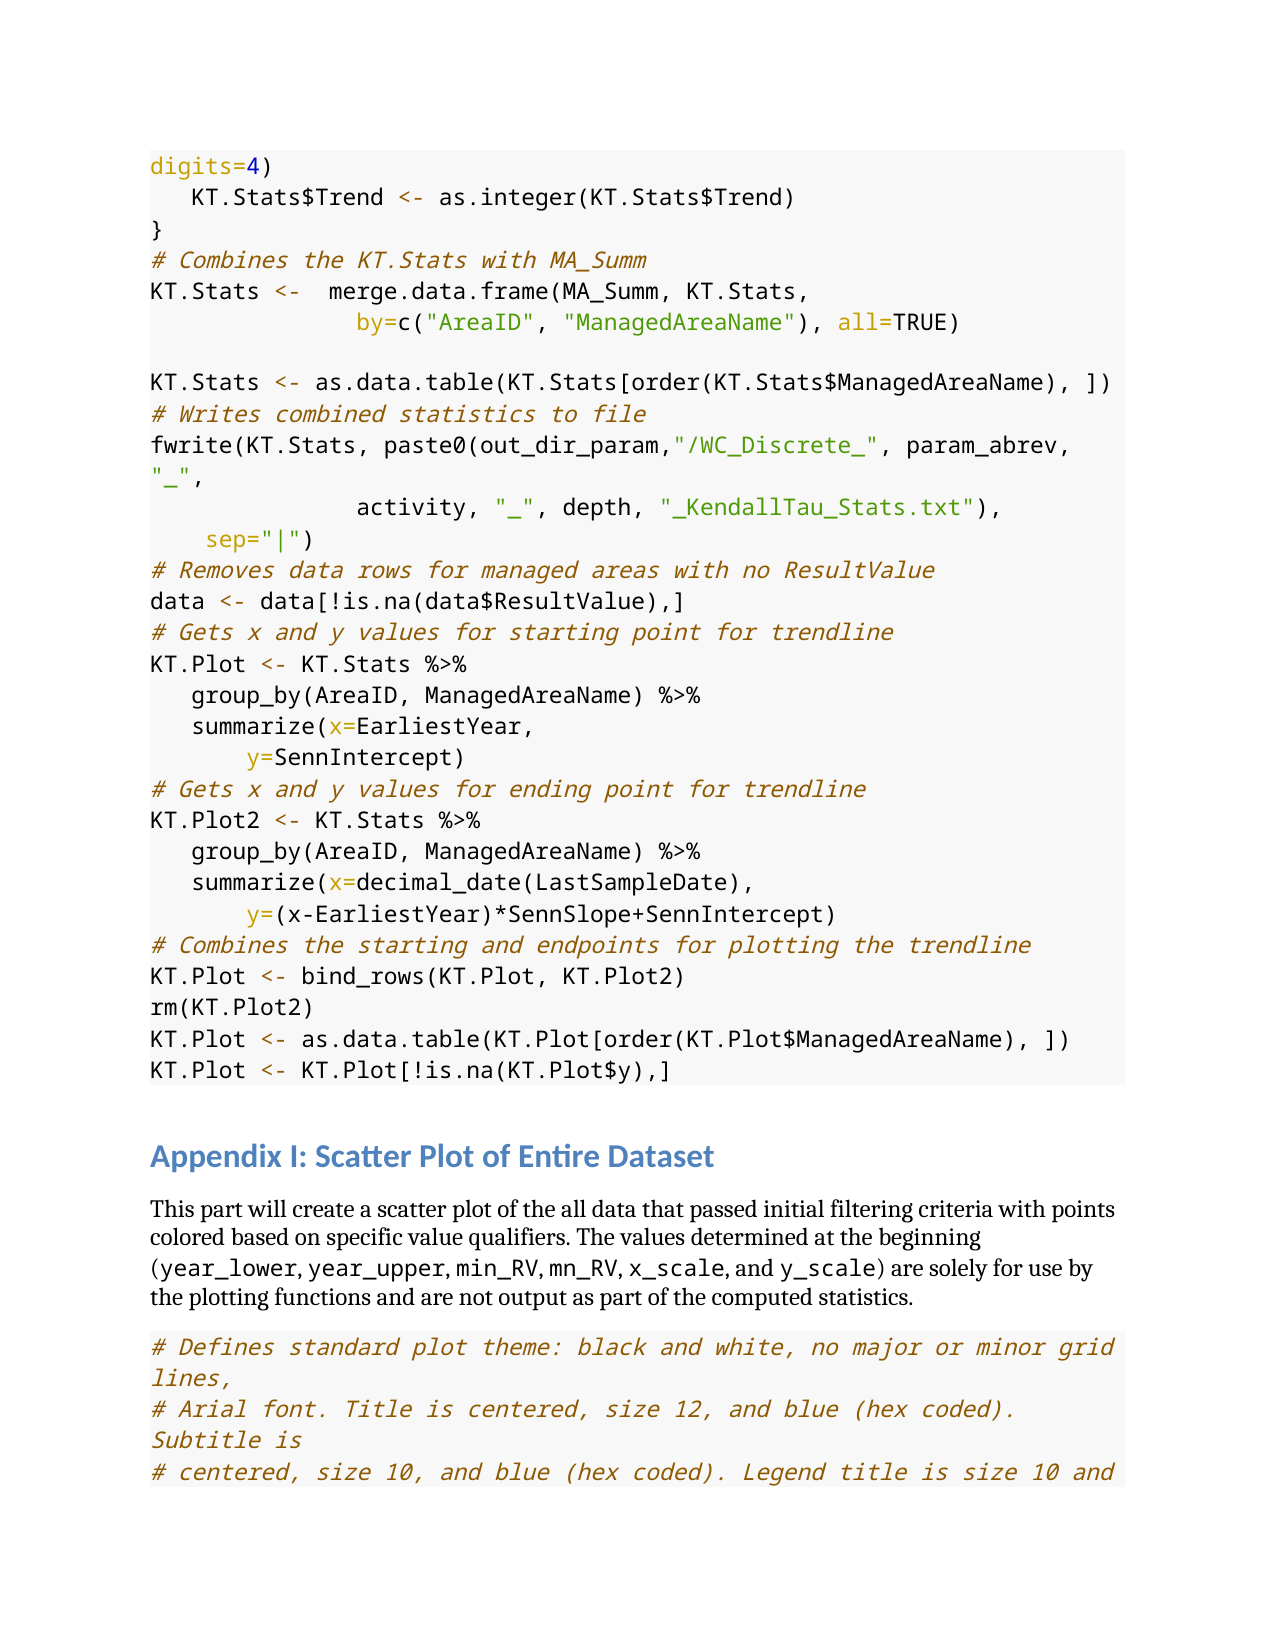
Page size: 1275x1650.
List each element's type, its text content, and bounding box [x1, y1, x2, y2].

subtitle Appendix I: Scatter Plot of Entire Dataset [150, 1135, 1125, 1176]
text This part will create a scatter plot of the all data that passed initial filtering criteria with points colored based on specific value qualifiers. The values determined at the beginning (year_lower, year_upper, min_RV, mn_RV, x_scale, and y_scale) are solely for use by the plotting functions and are not output as part of the computed statistics. [150, 1194, 1125, 1312]
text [150, 150, 1125, 1085]
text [150, 1331, 1125, 1487]
